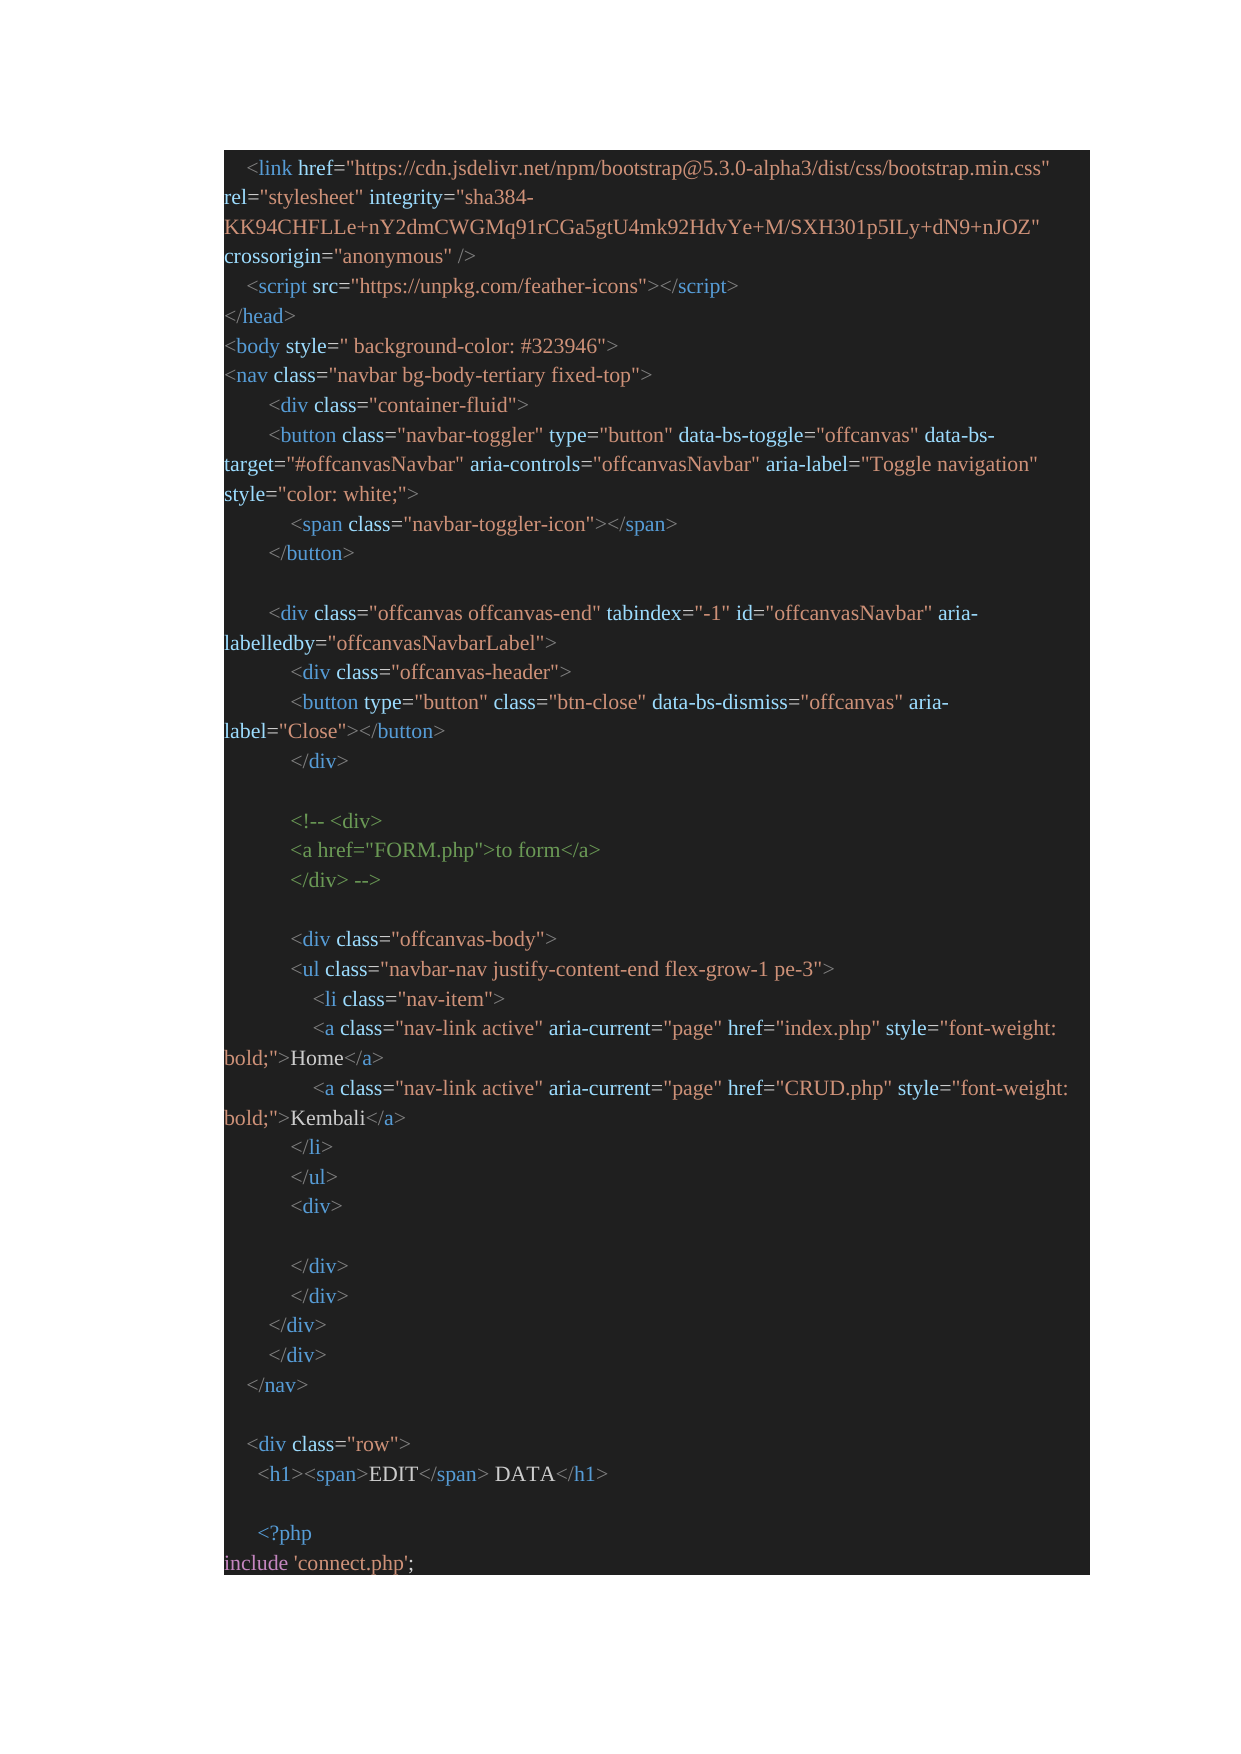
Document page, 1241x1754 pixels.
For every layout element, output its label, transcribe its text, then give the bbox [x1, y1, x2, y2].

text <div class="offcanvas-body"> [224, 922, 1090, 952]
text </head> [224, 298, 1090, 328]
text <nav class="navbar bg-body-tertiary fixed-top"> [224, 358, 1090, 387]
text </div> --> [224, 862, 1090, 892]
text <div class="offcanvas offcanvas-end" tabindex="-1" id="offcanvasNavbar" aria-labelledby="offcanvasNavbarLabel"> [224, 595, 1090, 655]
text <div class="row"> [224, 1427, 1090, 1456]
text <span class="navbar-toggler-icon"></span> [224, 506, 1090, 536]
text <div> [224, 1189, 1090, 1219]
text </div> [224, 1278, 1090, 1308]
text <div class="offcanvas-header"> [224, 655, 1090, 684]
text <ul class="navbar-nav justify-content-end flex-grow-1 pe-3"> [224, 952, 1090, 981]
text <button class="navbar-toggler" type="button" data-bs-toggle="offcanvas" data-bs-target="#offcanvasNavbar" aria-controls="offcanvasNavbar" aria-label="Toggle navigation" style="color: white;"> [224, 417, 1090, 506]
text <script src="https://unpkg.com/feather-icons"></script> [224, 269, 1090, 298]
text </div> [224, 1337, 1090, 1367]
text include 'connect.php'; [224, 1545, 1090, 1575]
text <div class="container-fluid"> [224, 387, 1090, 417]
text <?php [224, 1516, 1090, 1545]
text </button> [224, 536, 1090, 566]
text <body style=" background-color: #323946"> [224, 328, 1090, 358]
text <a class="nav-link active" aria-current="page" href="CRUD.php" style="font-weight: bold;">Kembali</a> [224, 1070, 1090, 1130]
text </nav> [224, 1367, 1090, 1397]
text <a class="nav-link active" aria-current="page" href="index.php" style="font-weight: bold;">Home</a> [224, 1011, 1090, 1070]
text <link href="https://cdn.jsdelivr.net/npm/bootstrap@5.3.0-alpha3/dist/css/bootstrap.min.css" rel="stylesheet" integrity="sha384-KK94CHFLLe+nY2dmCWGMq91rCGa5gtU4mk92HdvYe+M/SXH301p5ILy+dN9+nJOZ" crossorigin="anonymous" /> [224, 150, 1090, 269]
text <!-- <div> [224, 803, 1090, 833]
text </div> [224, 1248, 1090, 1278]
text </ul> [224, 1159, 1090, 1189]
text </li> [224, 1130, 1090, 1159]
text <li class="nav-item"> [224, 981, 1090, 1011]
text <h1><span>EDIT</span> DATA</h1> [224, 1456, 1090, 1486]
text <button type="button" class="btn-close" data-bs-dismiss="offcanvas" aria-label="Close"></button> [224, 684, 1090, 744]
text </div> [224, 1308, 1090, 1337]
text <a href="FORM.php">to form</a> [224, 833, 1090, 862]
text </div> [224, 744, 1090, 773]
